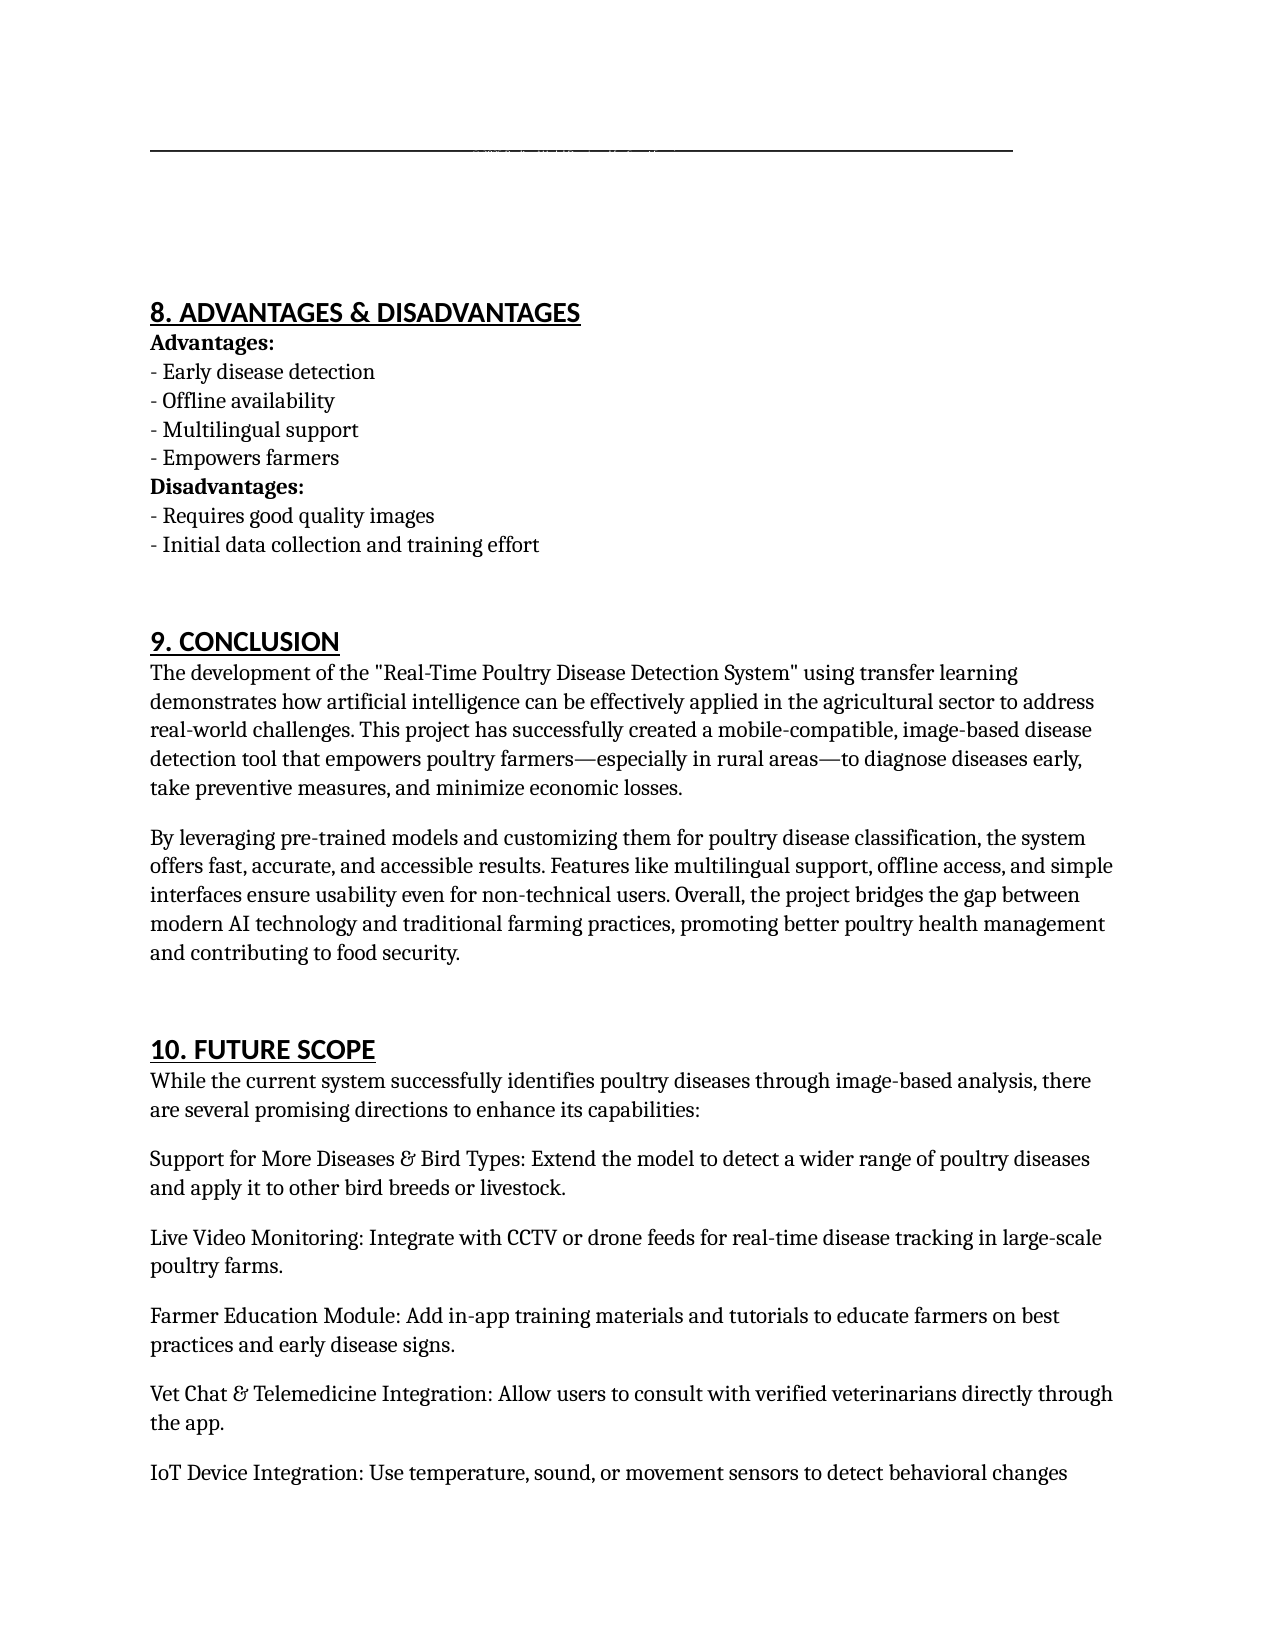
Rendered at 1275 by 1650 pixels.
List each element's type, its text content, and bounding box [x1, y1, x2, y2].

text 10. FUTURE SCOPE [150, 1037, 1125, 1065]
text Farmer Education Module: Add in-app training materials and tutorials to educate farmers on best practices and early disease signs. [150, 1300, 1125, 1358]
text Live Video Monitoring: Integrate with CCTV or drone feeds for real-time disease tracking in large-scale poultry farms. [150, 1222, 1125, 1279]
text While the current system successfully identifies poultry diseases through image-based analysis, there are several promising directions to enhance its capabilities: [150, 1065, 1125, 1123]
text Vet Chat & Telemedicine Integration: Allow users to consult with verified veterinarians directly through the app. [150, 1379, 1125, 1436]
text 9. CONCLUSION [150, 629, 1125, 657]
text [150, 1457, 1125, 1486]
text By leveraging pre-trained models and customizing them for poultry disease classification, the system offers fast, accurate, and accessible results. Features like multilingual support, offline access, and simple interfaces ensure usability even for non-technical users. Overall, the project bridges the gap between modern AI technology and traditional farming practices, promoting better poultry health management and contributing to food security. [150, 822, 1125, 966]
text Support for More Diseases & Bird Types: Extend the model to detect a wider range of poultry diseases and apply it to other bird breeds or livestock. [150, 1144, 1125, 1201]
text 8. ADVANTAGES & DISADVANTAGES [150, 299, 1125, 328]
text Advantages: - Early disease detection - Offline availability - Multilingual support - Empowers farmers Disadvantages: - Requires good quality images - Initial data collection and training effort [150, 328, 1125, 558]
text The development of the "Real-Time Poultry Disease Detection System" using transfer learning demonstrates how artificial intelligence can be effectively applied in the agricultural sector to address real-world challenges. This project has successfully created a mobile-compatible, image-based disease detection tool that empowers poultry farmers—especially in rural areas—to diagnose diseases early, take preventive measures, and minimize economic losses. [150, 657, 1125, 801]
